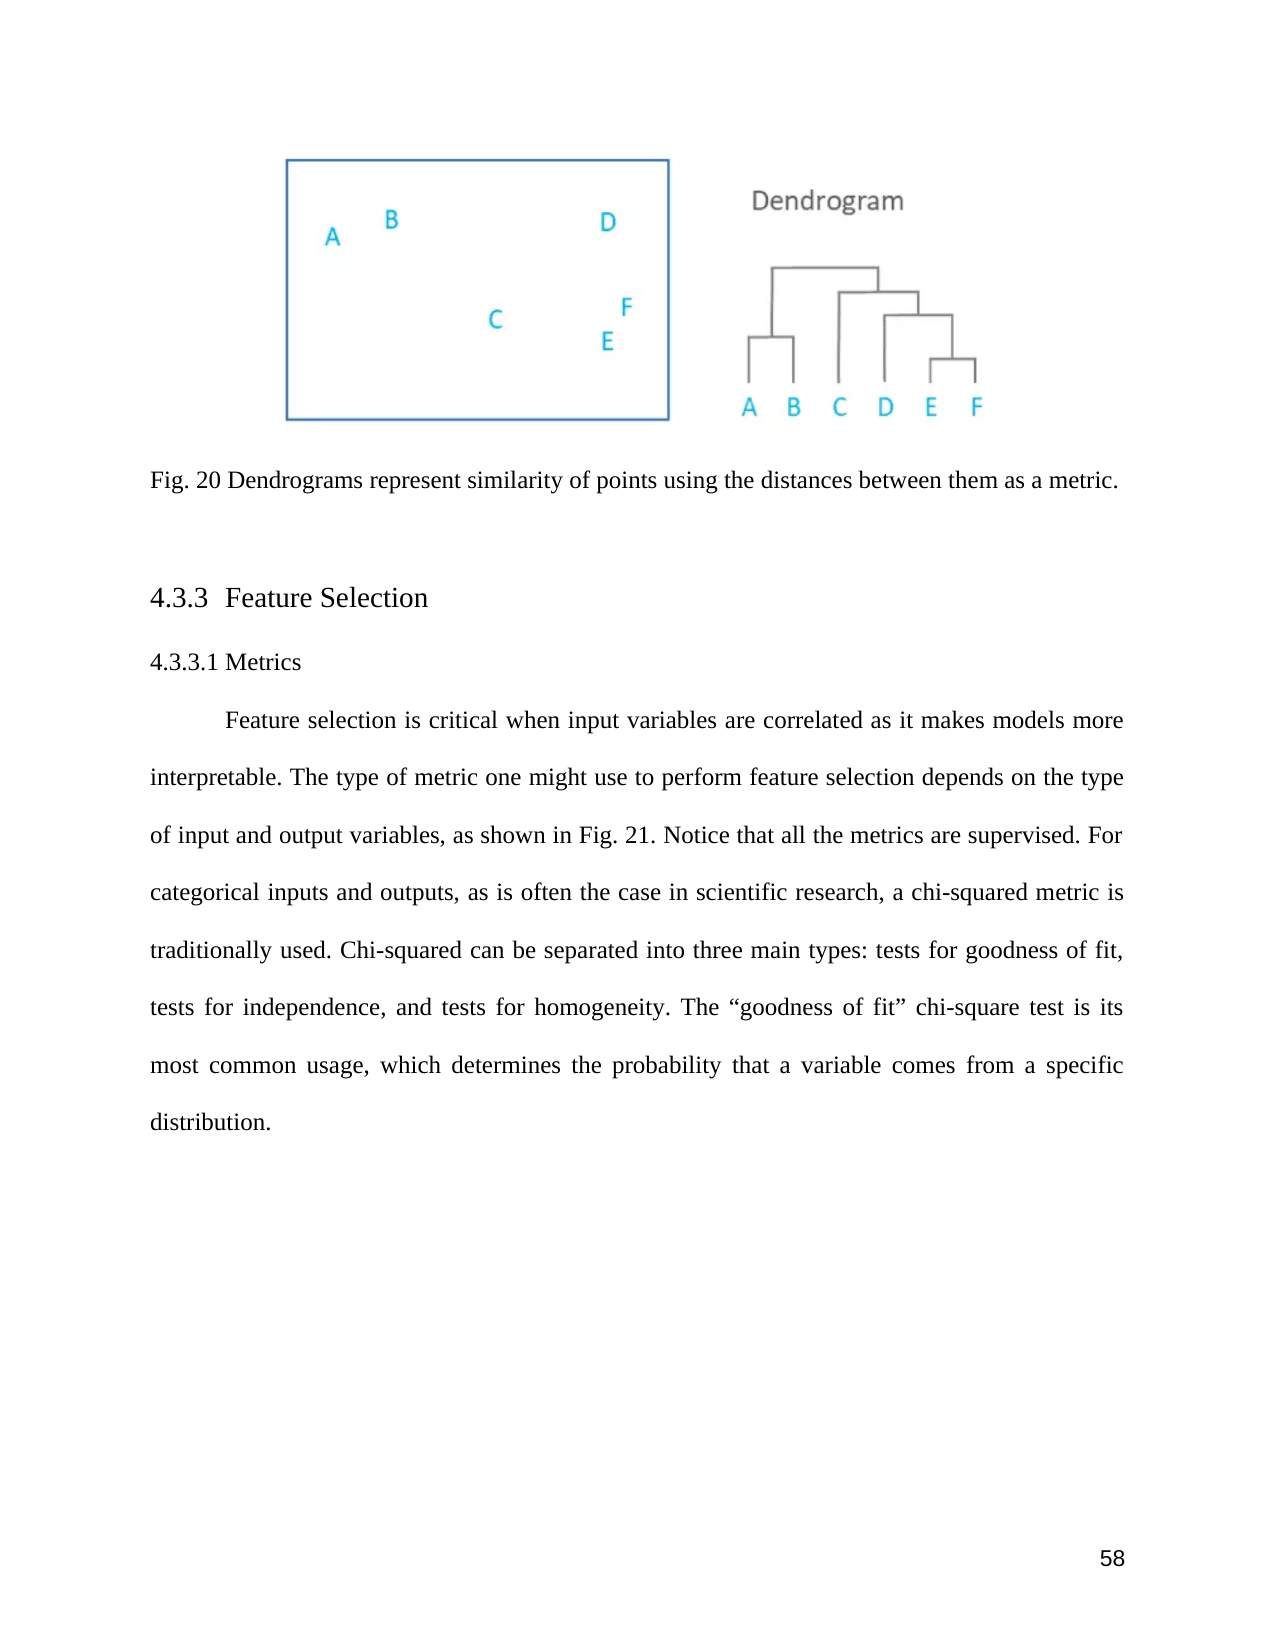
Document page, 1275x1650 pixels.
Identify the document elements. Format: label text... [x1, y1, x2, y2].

picture [277, 150, 998, 439]
list Metrics [150, 647, 1125, 676]
list Feature Selection [150, 580, 1125, 614]
text Feature selection is critical when input variables are correlated as it makes models more interpretable. The type of metric one might use to perform feature selection depends on the type of input and output variables, as shown in Fig. 21. Notice that all the metrics are supervised. For categorical inputs and outputs, as is often the case in scientific research, a chi-squared metric is traditionally used. Chi-squared can be separated into three main types: tests for goodness of fit, tests for independence, and tests for homogeneity. The “goodness of fit” chi-square test is its most common usage, which determines the probability that a variable comes from a specific distribution. [150, 705, 1125, 1136]
text Fig. 20 Dendrograms represent similarity of points using the distances between them as a metric. [150, 465, 1125, 494]
